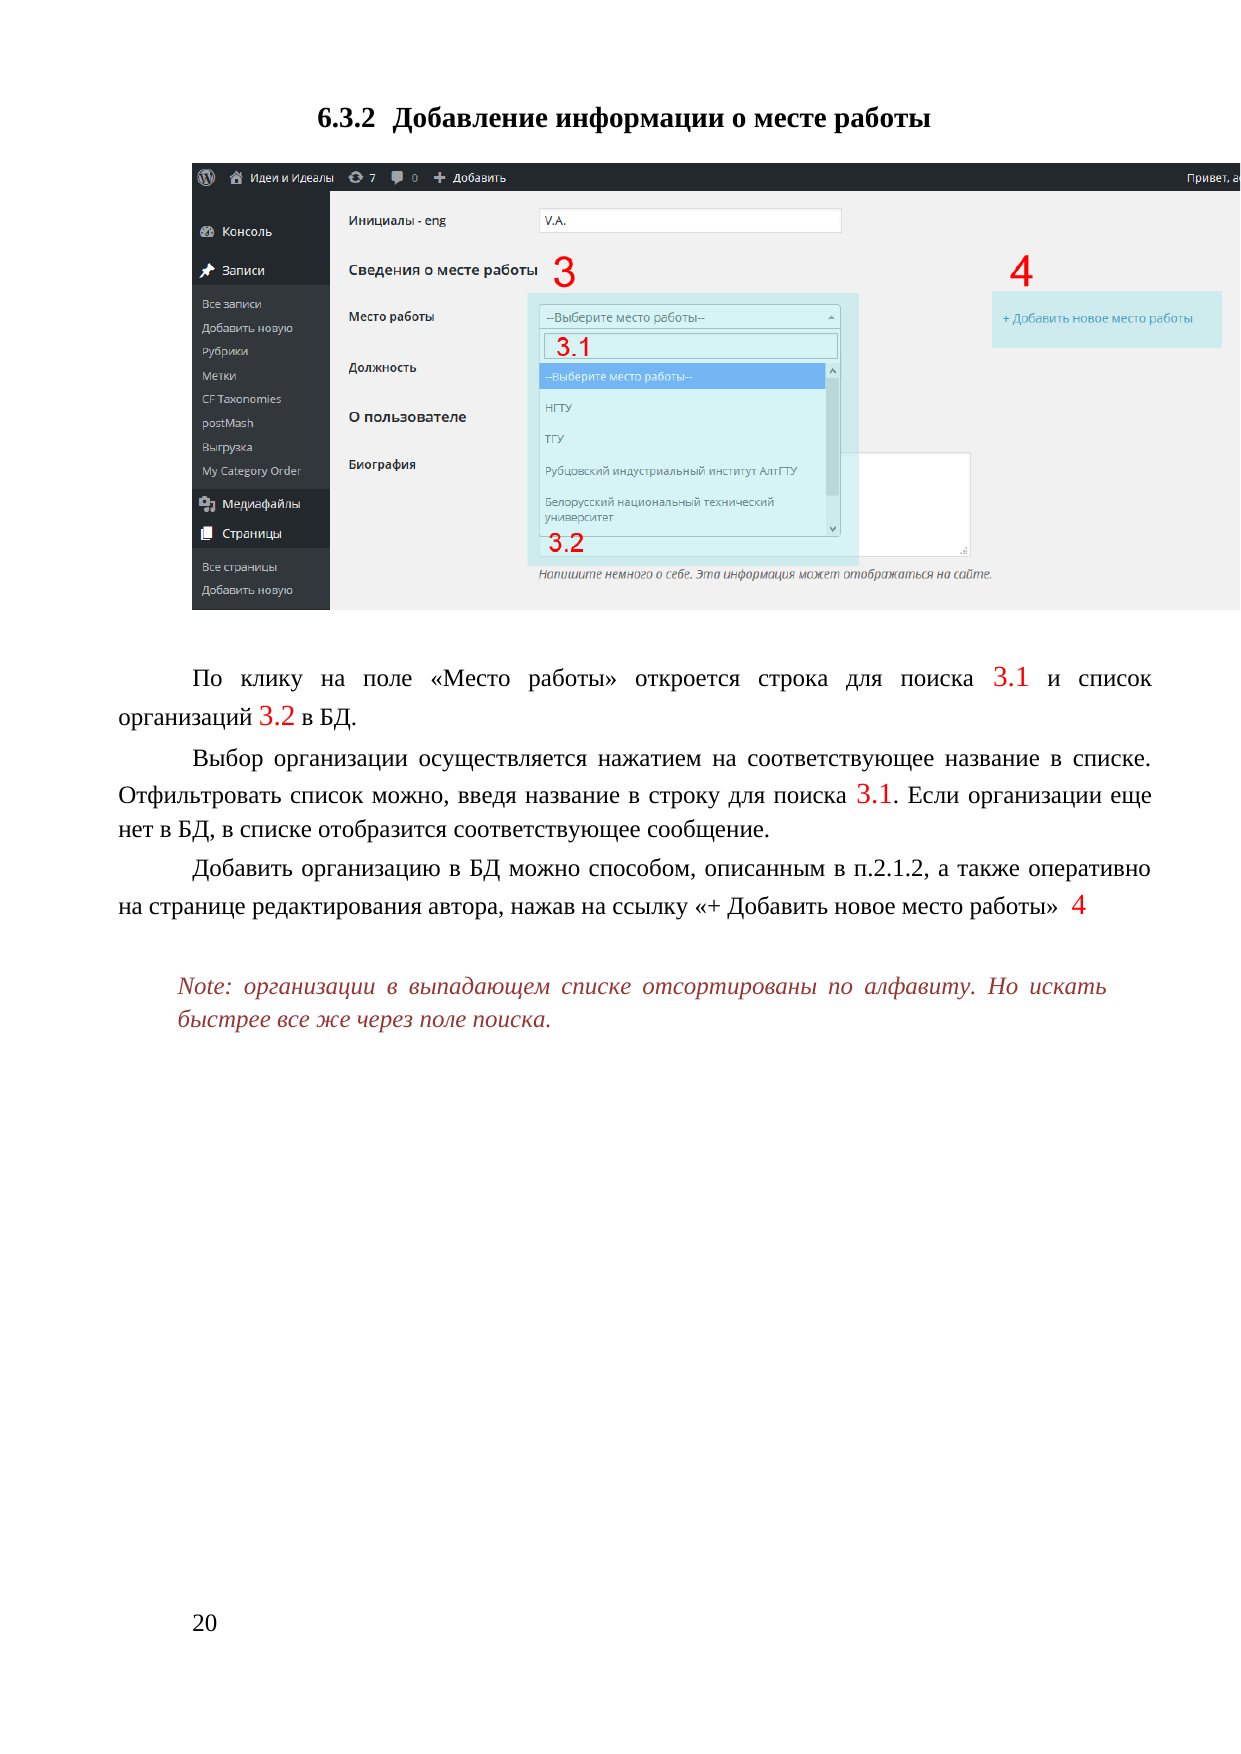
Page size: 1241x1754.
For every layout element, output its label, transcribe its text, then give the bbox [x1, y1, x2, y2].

text По клику на поле «Место работы» откроется строка для поиска 3.1 и список организаций 3.2 в БД. [118, 659, 1152, 731]
text Note: организации в выпадающем списке отсортированы по алфавиту. Но искать быстрее все же через поле поиска. [177, 971, 1107, 1033]
text Выбор организации осуществляется нажатием на соответствующее название в списке. Отфильтровать список можно, введя название в строку для поиска 3.1. Если организации еще нет в БД, в списке отобразится соответствующее сообщение. [118, 743, 1152, 843]
text Добавление информации о месте работы [96, 100, 1152, 133]
text Добавить организацию в БД можно способом, описанным в п.2.1.2, а также оперативно на странице редактирования автора, нажав на ссылку «+ Добавить новое место работы» 4 [118, 853, 1152, 921]
picture [192, 163, 1241, 610]
